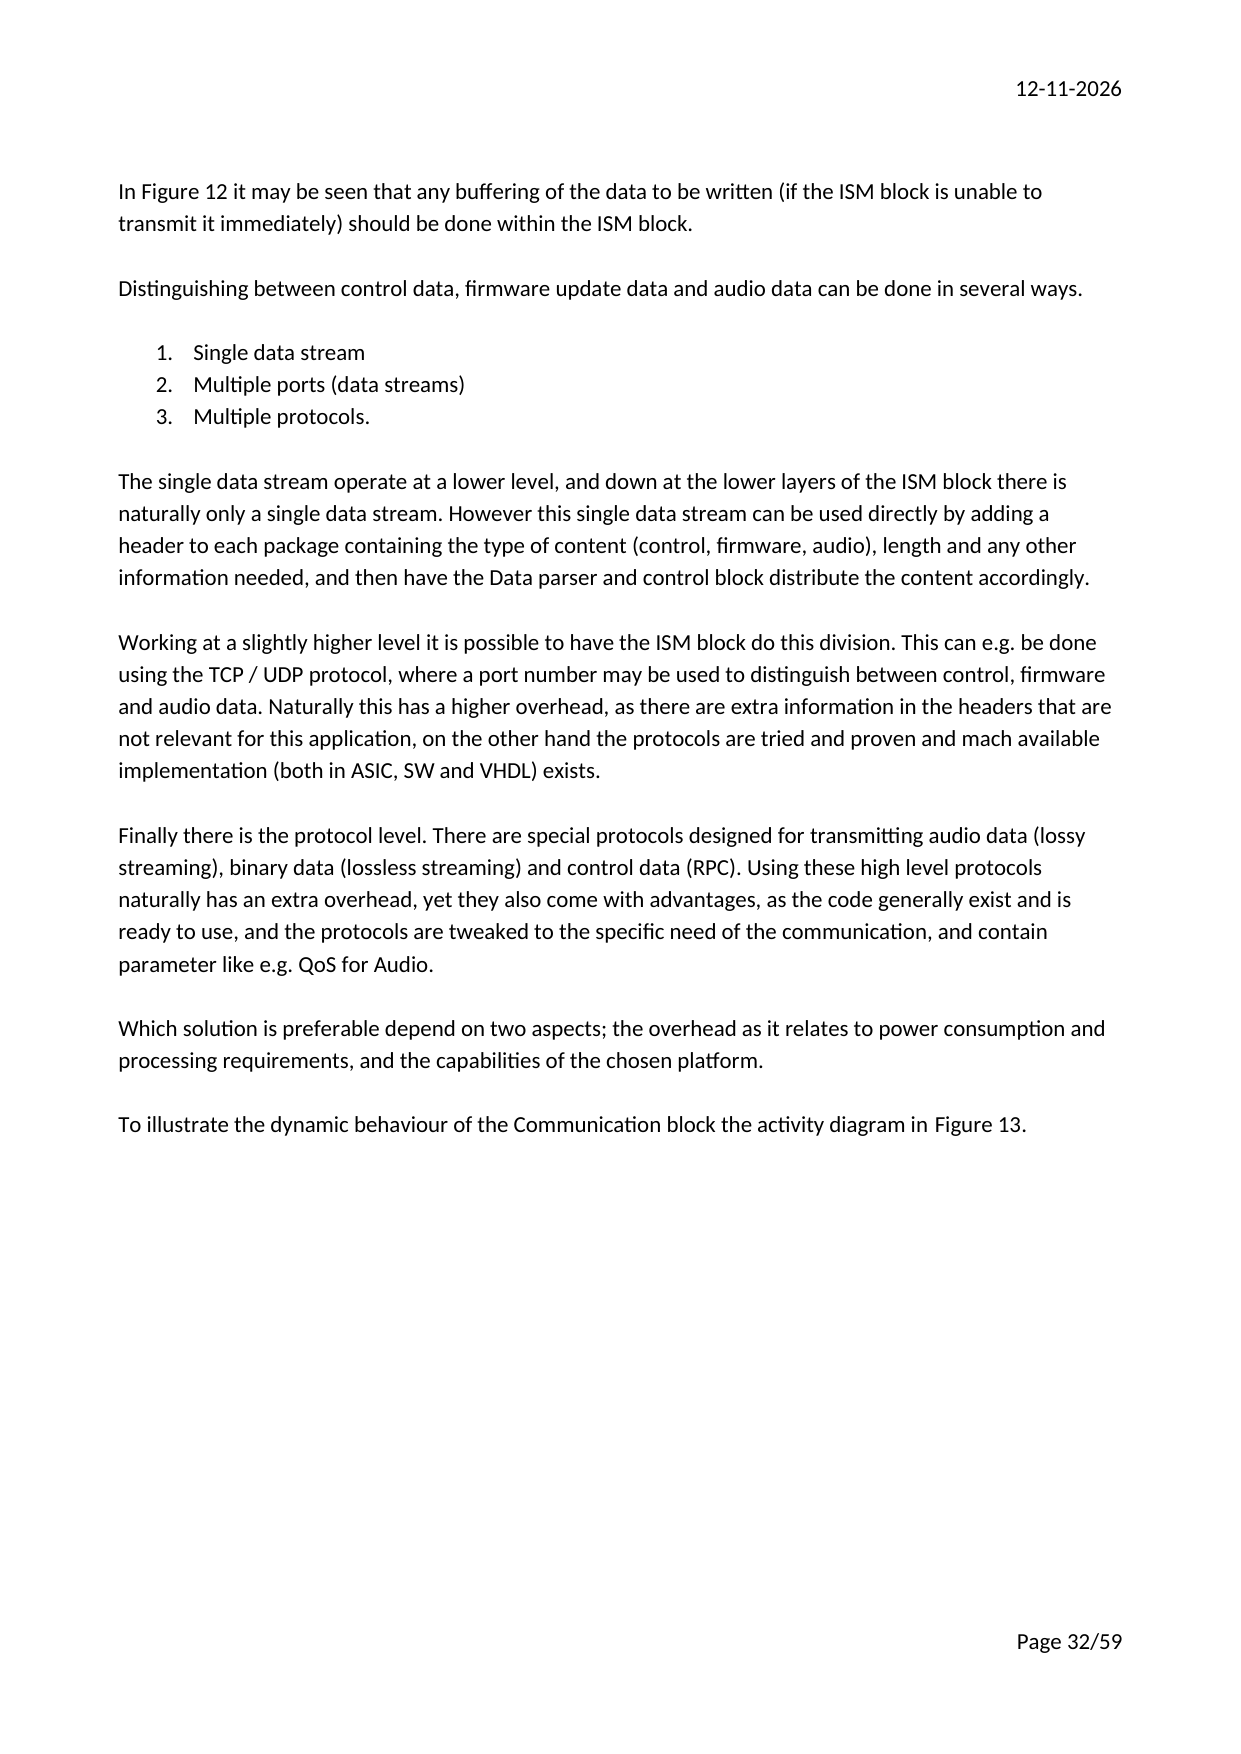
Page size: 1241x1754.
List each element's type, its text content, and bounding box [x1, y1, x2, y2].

text Which solution is preferable depend on two aspects; the overhead as it relates to power consumption and processing requirements, and the capabilities of the chosen platform. [118, 1014, 1122, 1074]
list Multiple ports (data streams) [156, 370, 1122, 398]
text Finally there is the protocol level. There are special protocols designed for transmitting audio data (lossy streaming), binary data (lossless streaming) and control data (RPC). Using these high level protocols naturally has an extra overhead, yet they also come with advantages, as the code generally exist and is ready to use, and the protocols are tweaked to the specific need of the communication, and contain parameter like e.g. QoS for Audio. [118, 821, 1122, 978]
text To illustrate the dynamic behaviour of the Communication block the activity diagram in Figure 13. [118, 1111, 1122, 1139]
text The single data stream operate at a lower level, and down at the lower layers of the ISM block there is naturally only a single data stream. However this single data stream can be used directly by adding a header to each package containing the type of content (control, firmware, audio), length and any other information needed, and then have the Data parser and control block distribute the content accordingly. [118, 467, 1122, 591]
text Working at a slightly higher level it is possible to have the ISM block do this division. This can e.g. be done using the TCP / UDP protocol, where a port number may be used to distinguish between control, firmware and audio data. Naturally this has a higher overhead, as there are extra information in the headers that are not relevant for this application, on the other hand the protocols are tried and proven and mach available implementation (both in ASIC, SW and VHDL) exists. [118, 628, 1122, 784]
list Single data stream [156, 338, 1122, 366]
text Distinguishing between control data, firmware update data and audio data can be done in several ways. [118, 274, 1122, 302]
text In Figure 12 it may be seen that any buffering of the data to be written (if the ISM block is unable to transmit it immediately) should be done within the ISM block. [118, 177, 1122, 237]
list Multiple protocols. [156, 402, 1122, 431]
